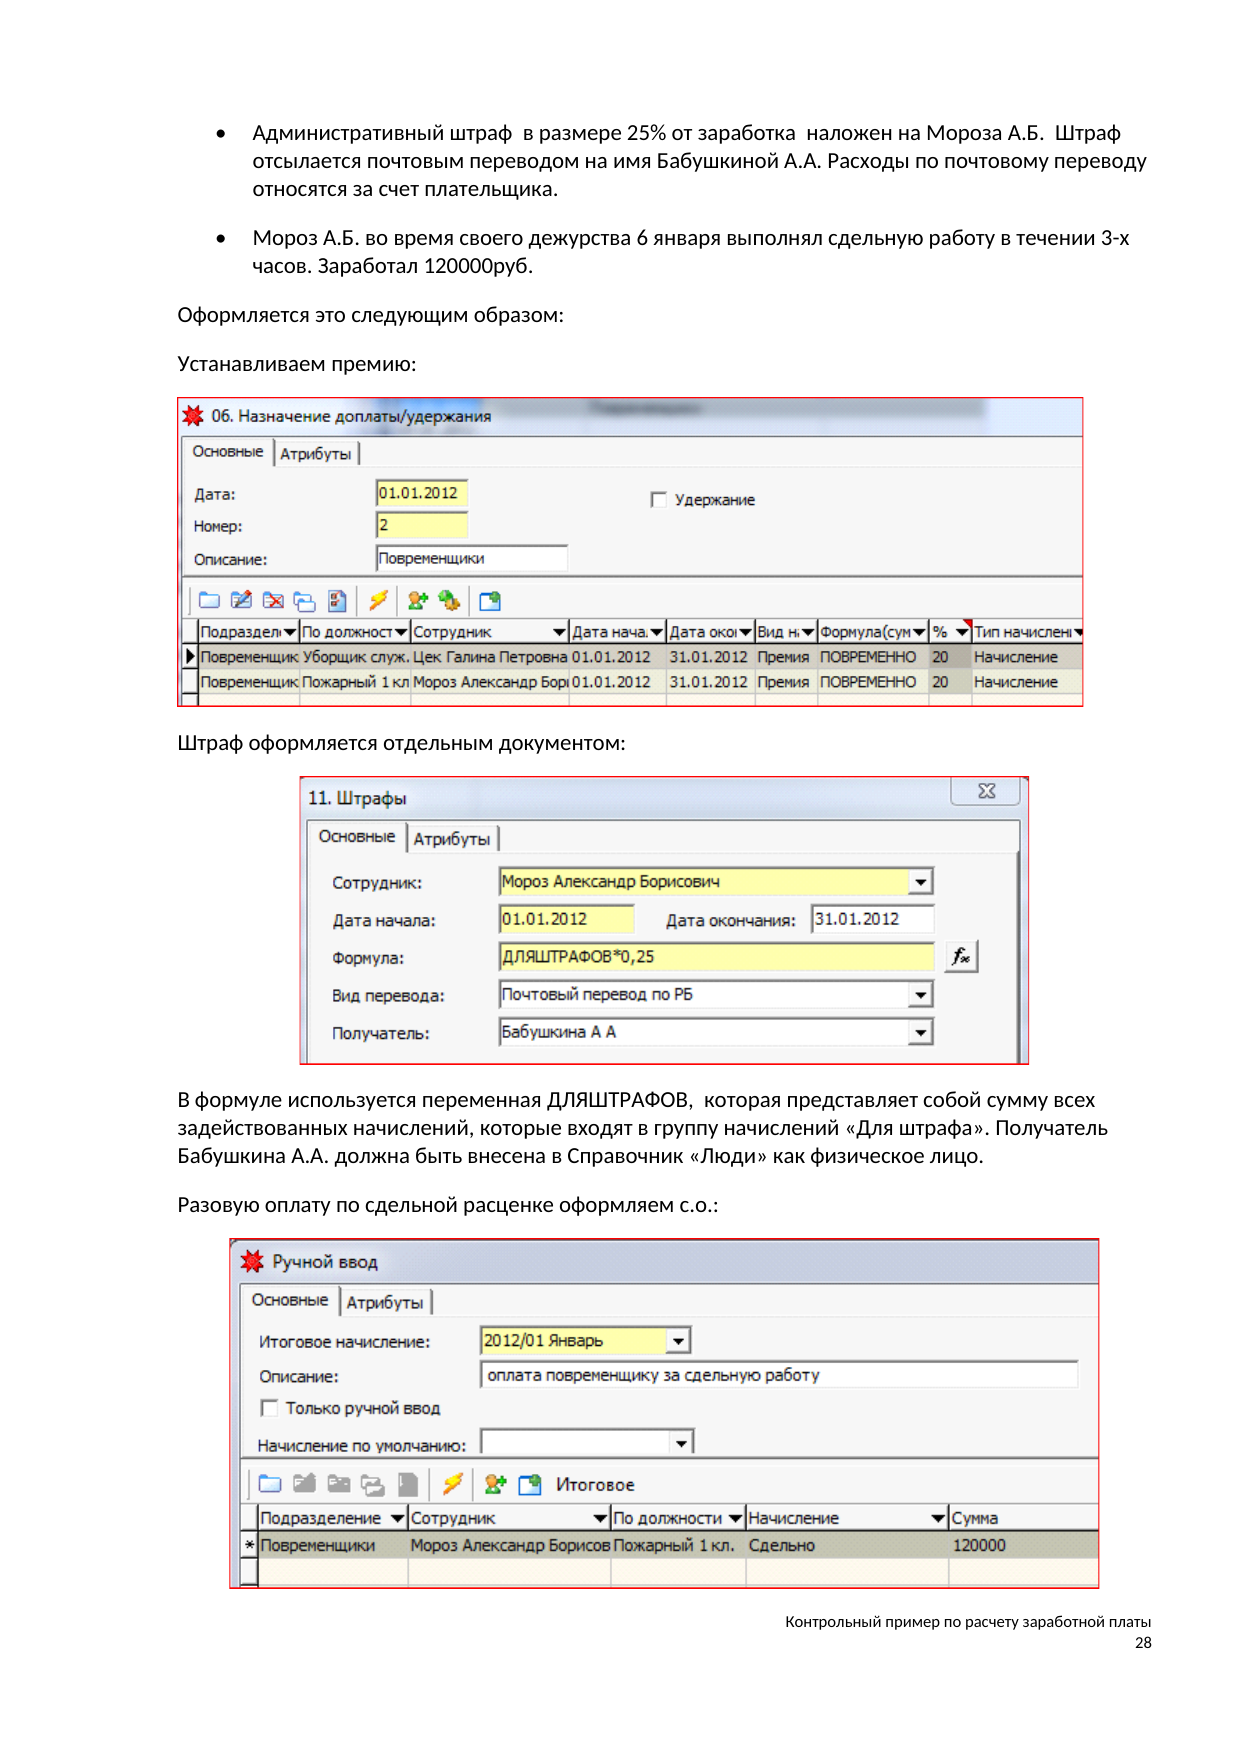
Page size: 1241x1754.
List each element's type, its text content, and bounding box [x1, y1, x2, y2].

list Мороз А.Б. во время своего дежурства 6 января выполнял сдельную работу в течении 3-х часов. Заработал 120000руб. [215, 223, 1152, 279]
text Устанавливаем премию: [177, 349, 1152, 377]
list Административный штраф в размере 25% от заработка наложен на Мороза А.Б. Штраф отсылается почтовым переводом на имя Бабушкиной А.А. Расходы по почтовому переводу относятся за счет плательщика. [215, 118, 1152, 202]
text В формуле используется переменная ДЛЯШТРАФОВ, которая представляет собой сумму всех задействованных начислений, которые входят в группу начислений «Для штрафа». Получатель Бабушкина А.А. должна быть внесена в Справочник «Люди» как физическое лицо. [177, 1085, 1152, 1169]
text Штраф оформляется отдельным документом: [177, 728, 1152, 756]
picture [229, 1238, 1100, 1589]
picture [177, 397, 1084, 707]
picture [299, 776, 1030, 1065]
text Разовую оплату по сдельной расценке оформляем с.о.: [177, 1190, 1152, 1218]
text Оформляется это следующим образом: [177, 300, 1152, 328]
